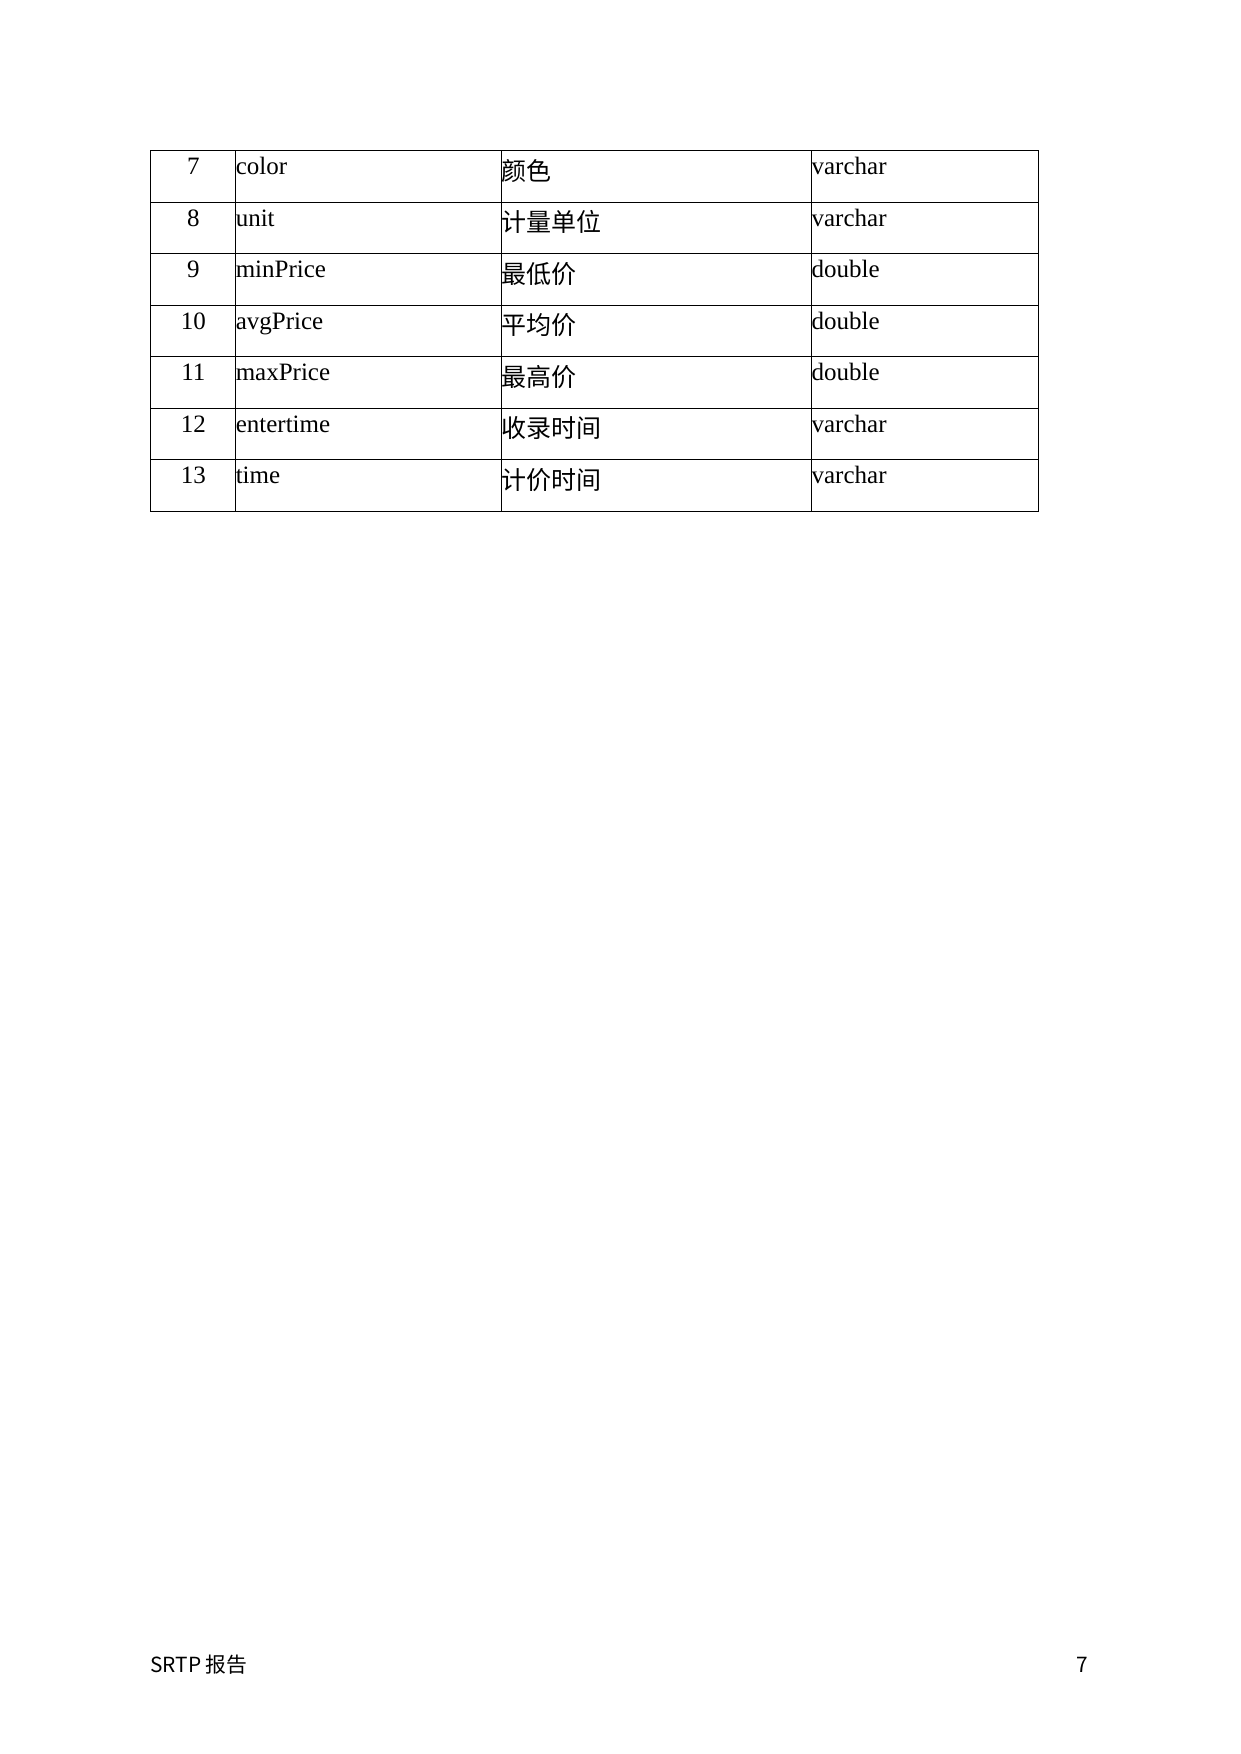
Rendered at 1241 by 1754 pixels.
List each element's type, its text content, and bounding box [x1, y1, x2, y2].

table_cell 最低价 [502, 254, 811, 305]
table_cell varchar [812, 151, 1038, 202]
table_cell 10 [151, 306, 235, 356]
table_cell unit [236, 203, 501, 253]
table_cell 8 [151, 203, 235, 253]
table_cell varchar [812, 409, 1038, 459]
table_cell 收录时间 [502, 409, 811, 459]
table_cell 7 [151, 151, 235, 202]
table_cell 最高价 [502, 357, 811, 408]
table_cell 11 [151, 357, 235, 408]
table_cell 颜色 [502, 151, 811, 202]
table_cell double [812, 254, 1038, 305]
table_cell avgPrice [236, 306, 501, 356]
table_cell minPrice [236, 254, 501, 305]
table_cell varchar [812, 203, 1038, 253]
table_cell maxPrice [236, 357, 501, 408]
table_cell time [236, 460, 501, 511]
table_cell color [236, 151, 501, 202]
table_cell 平均价 [502, 306, 811, 356]
table_cell 9 [151, 254, 235, 305]
table_cell varchar [812, 460, 1038, 511]
table_cell double [812, 357, 1038, 408]
table_cell 13 [151, 460, 235, 511]
table_cell 计量单位 [502, 203, 811, 253]
table_cell double [812, 306, 1038, 356]
table_cell entertime [236, 409, 501, 459]
table_cell 计价时间 [502, 460, 811, 511]
table_cell 12 [151, 409, 235, 459]
